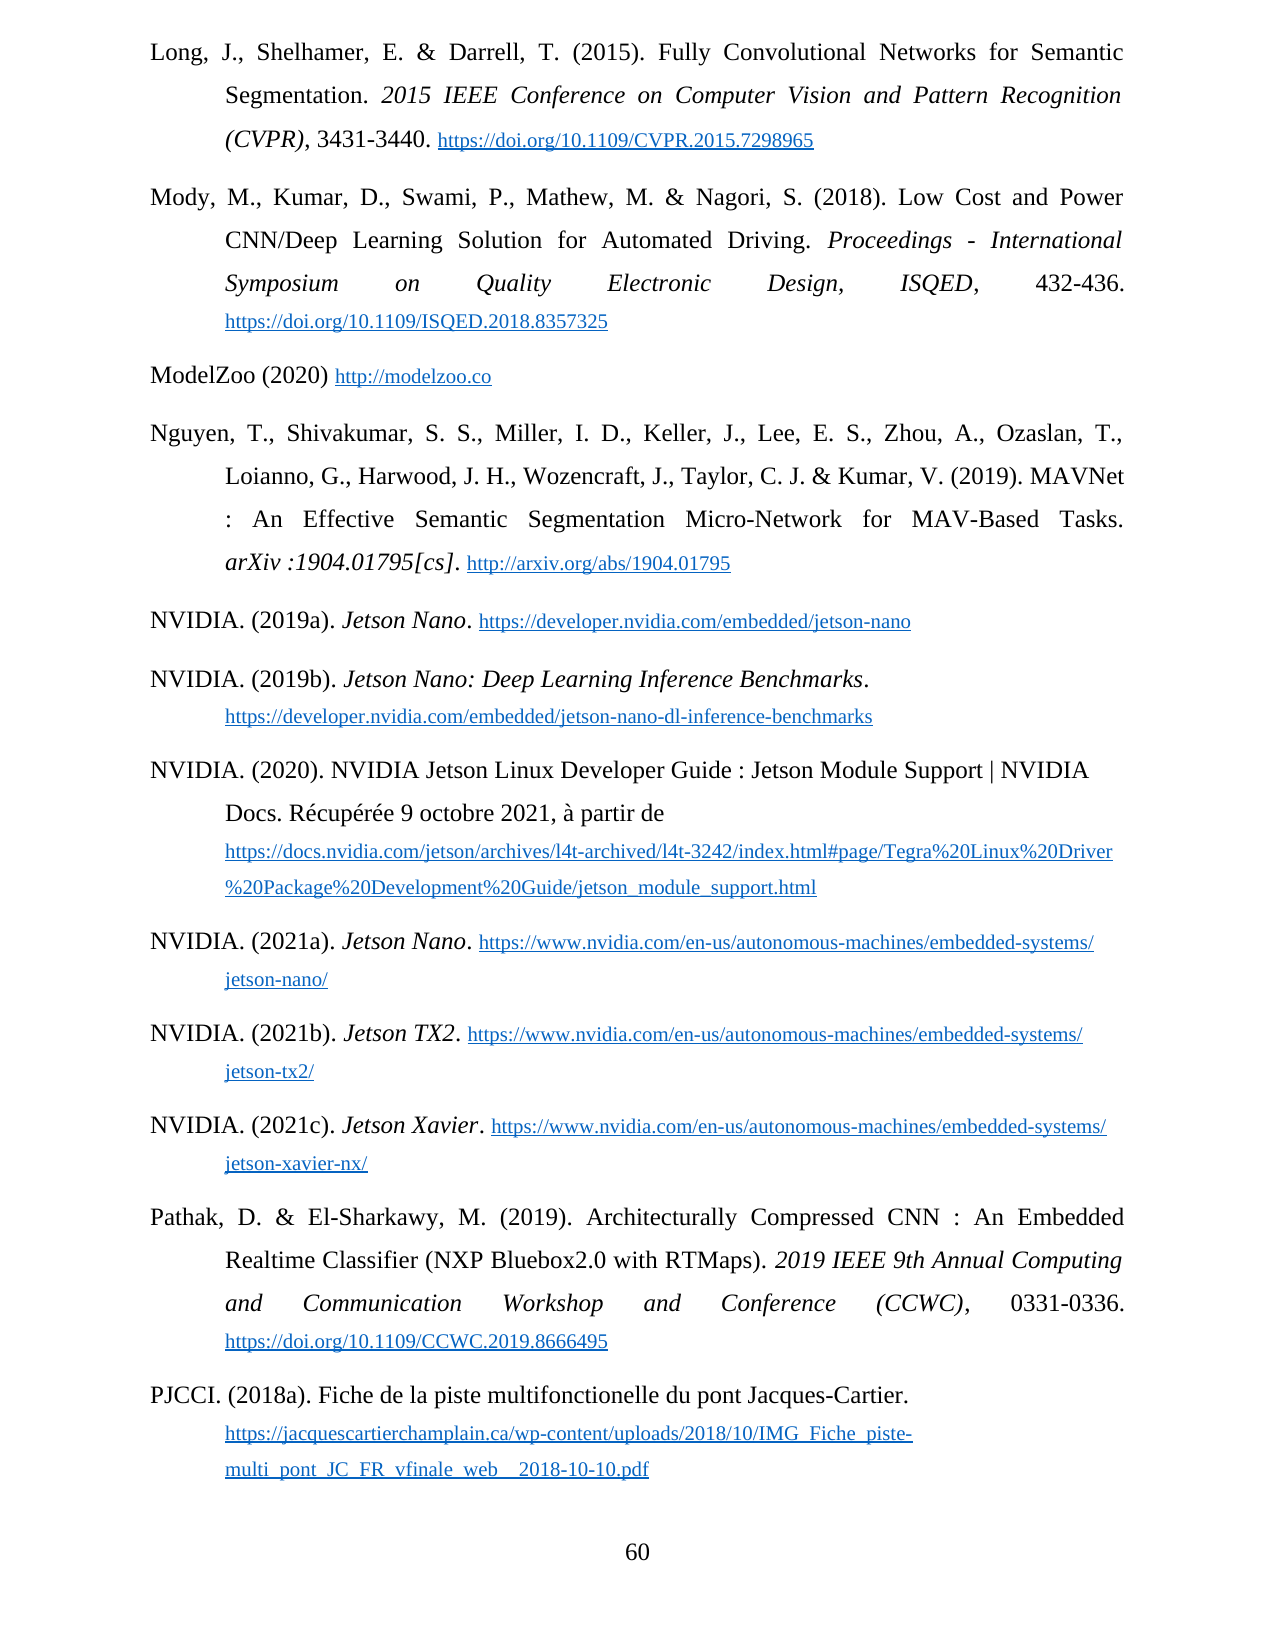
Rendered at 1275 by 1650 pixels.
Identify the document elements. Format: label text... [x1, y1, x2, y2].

text NVIDIA. (2021c). Jetson Xavier. https://www.nvidia.com/en-us/autonomous-machines/embedded-systems/jetson-xavier-nx/ [150, 1110, 1125, 1175]
text Nguyen, T., Shivakumar, S. S., Miller, I. D., Keller, J., Lee, E. S., Zhou, A., Ozaslan, T., Loianno, G., Harwood, J. H., Wozencraft, J., Taylor, C. J. & Kumar, V. (2019). MAVNet : An Effective Semantic Segmentation Micro-Network for MAV-Based Tasks. arXiv :1904.01795[cs]. http://arxiv.org/abs/1904.01795 [150, 418, 1125, 576]
text NVIDIA. (2019a). Jetson Nano. https://developer.nvidia.com/embedded/jetson-nano [150, 606, 1125, 634]
text NVIDIA. (2020). NVIDIA Jetson Linux Developer Guide : Jetson Module Support | NVIDIA Docs. Récupérée 9 octobre 2021, à partir de https://docs.nvidia.com/jetson/archives/l4t-archived/l4t-3242/index.html#page/Tegra%20Linux%20Driver%20Package%20Development%20Guide/jetson_module_support.html [150, 755, 1125, 899]
text PJCCI. (2018a). Fiche de la piste multifonctionelle du pont Jacques-Cartier. https://jacquescartierchamplain.ca/wp-content/uploads/2018/10/IMG_Fiche_piste-multi_pont_JC_FR_vfinale_web__2018-10-10.pdf [150, 1380, 1125, 1481]
text NVIDIA. (2019b). Jetson Nano: Deep Learning Inference Benchmarks. https://developer.nvidia.com/embedded/jetson-nano-dl-inference-benchmarks [150, 664, 1125, 728]
text ModelZoo (2020) http://modelzoo.co [150, 360, 1125, 389]
text Mody, M., Kumar, D., Swami, P., Mathew, M. & Nagori, S. (2018). Low Cost and Power CNN/Deep Learning Solution for Automated Driving. Proceedings - International Symposium on Quality Electronic Design, ISQED, 432-436. https://doi.org/10.1109/ISQED.2018.8357325 [150, 182, 1125, 333]
text NVIDIA. (2021b). Jetson TX2. https://www.nvidia.com/en-us/autonomous-machines/embedded-systems/jetson-tx2/ [150, 1018, 1125, 1083]
text NVIDIA. (2021a). Jetson Nano. https://www.nvidia.com/en-us/autonomous-machines/embedded-systems/jetson-nano/ [150, 926, 1125, 991]
text Pathak, D. & El-Sharkawy, M. (2019). Architecturally Compressed CNN : An Embedded Realtime Classifier (NXP Bluebox2.0 with RTMaps). 2019 IEEE 9th Annual Computing and Communication Workshop and Conference (CCWC), 0331-0336. https://doi.org/10.1109/CCWC.2019.8666495 [150, 1202, 1125, 1353]
text Long, J., Shelhamer, E. & Darrell, T. (2015). Fully Convolutional Networks for Semantic Segmentation. 2015 IEEE Conference on Computer Vision and Pattern Recognition (CVPR), 3431-3440. https://doi.org/10.1109/CVPR.2015.7298965 [150, 37, 1125, 152]
